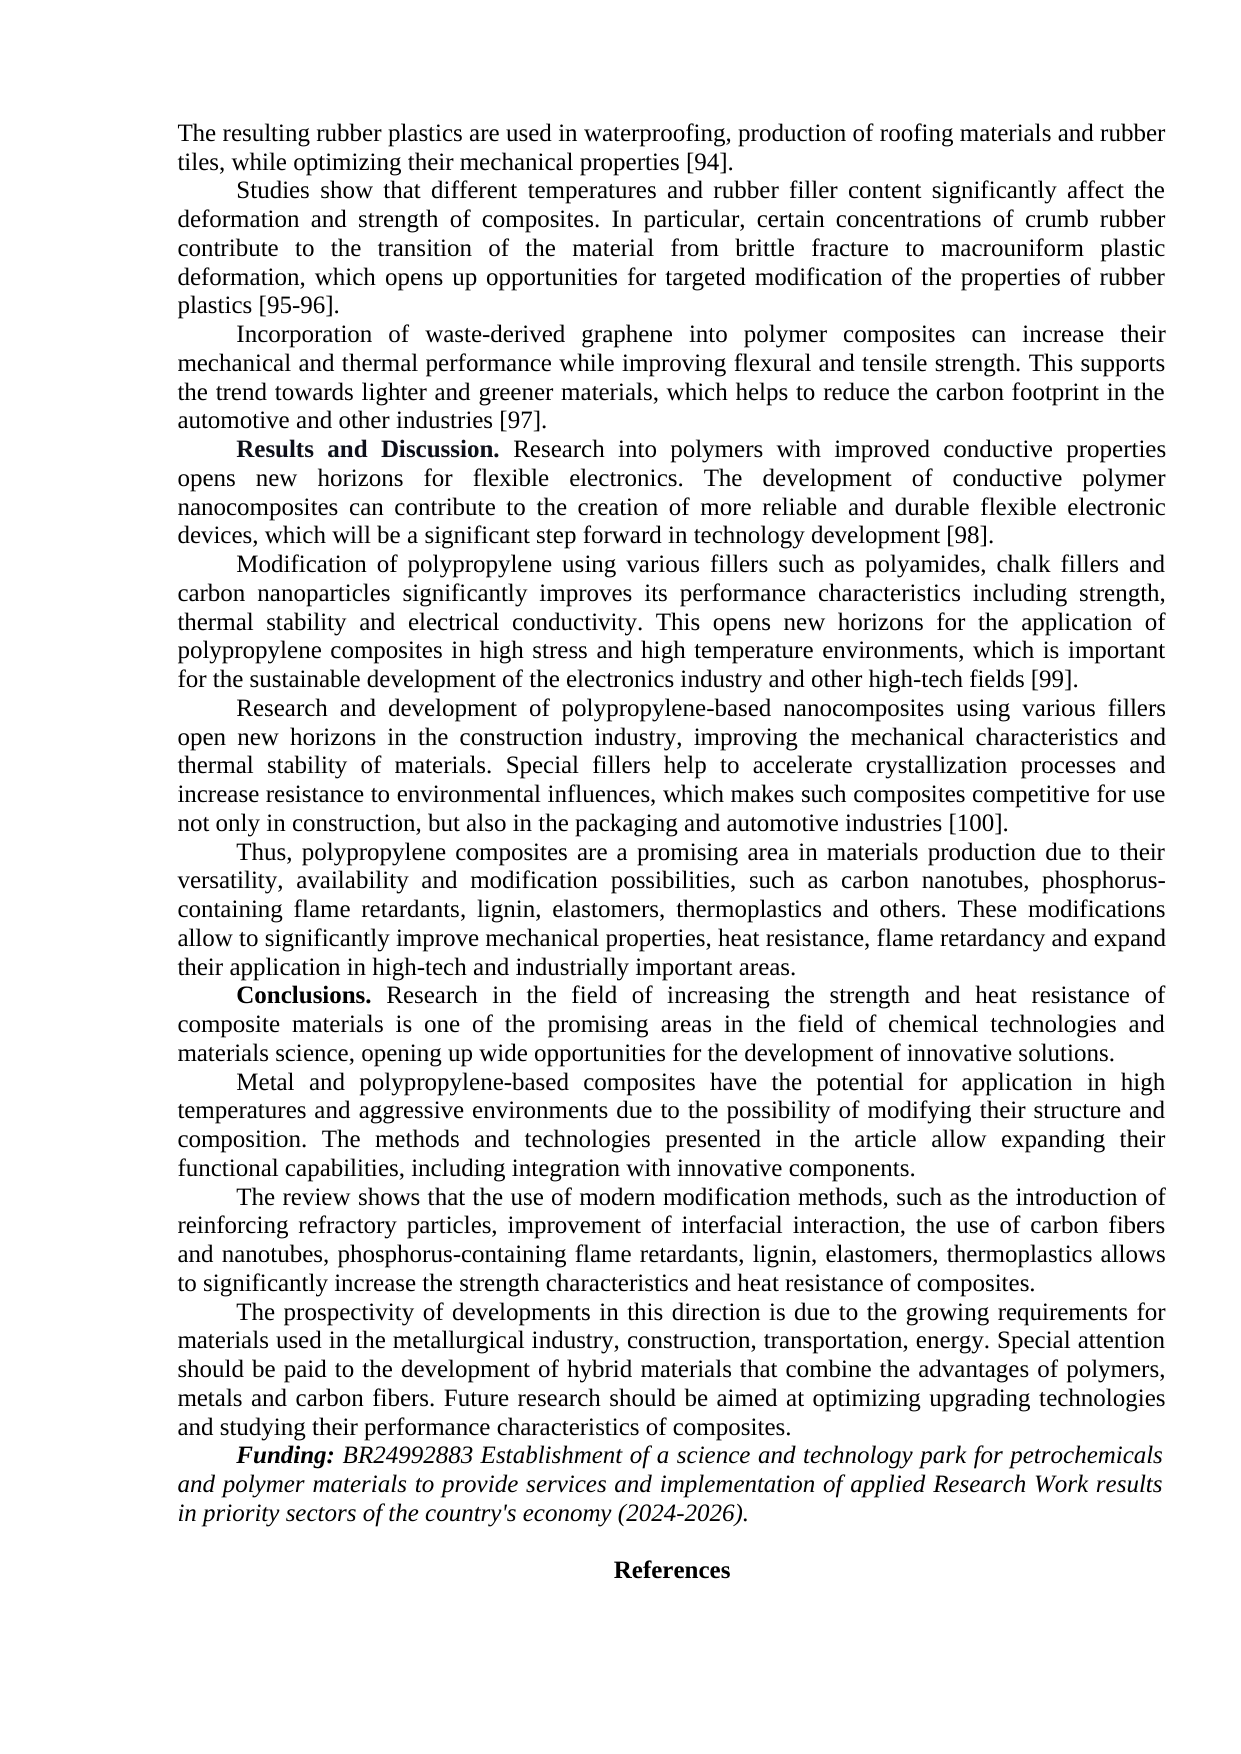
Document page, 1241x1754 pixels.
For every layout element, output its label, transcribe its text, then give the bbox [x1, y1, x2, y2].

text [177, 118, 1167, 176]
text Research and development of polypropylene-based nanocomposites using various fillers open new horizons in the construction industry, improving the mechanical characteristics and thermal stability of materials. Special fillers help to accelerate crystallization processes and increase resistance to environmental influences, which makes such composites competitive for use not only in construction, but also in the packaging and automotive industries [100]. [177, 693, 1167, 837]
text Studies show that different temperatures and rubber filler content significantly affect the deformation and strength of composites. In particular, certain concentrations of crumb rubber contribute to the transition of the material from brittle fracture to macrouniform plastic deformation, which opens up opportunities for targeted modification of the properties of rubber plastics [95-96]. [177, 176, 1167, 319]
text Funding: BR24992883 Establishment of a science and technology park for petrochemicals and polymer materials to provide services and implementation of applied Research Work results in priority sectors of the country's economy (2024-2026). [177, 1441, 1167, 1527]
text References [177, 1556, 1167, 1584]
text Results and Discussion. Research into polymers with improved conductive properties opens new horizons for flexible electronics. The development of conductive polymer nanocomposites can contribute to the creation of more reliable and durable flexible electronic devices, which will be a significant step forward in technology development [98]. [177, 434, 1167, 549]
text Modification of polypropylene using various fillers such as polyamides, chalk fillers and carbon nanoparticles significantly improves its performance characteristics including strength, thermal stability and electrical conductivity. This opens new horizons for the application of polypropylene composites in high stress and high temperature environments, which is important for the sustainable development of the electronics industry and other high-tech fields [99]. [177, 549, 1167, 693]
text Conclusions. Research in the field of increasing the strength and heat resistance of composite materials is one of the promising areas in the field of chemical technologies and materials science, opening up wide opportunities for the development of innovative solutions. [177, 981, 1167, 1067]
text The prospectivity of developments in this direction is due to the growing requirements for materials used in the metallurgical industry, construction, transportation, energy. Special attention should be paid to the development of hybrid materials that combine the advantages of polymers, metals and carbon fibers. Future research should be aimed at optimizing upgrading technologies and studying their performance characteristics of composites. [177, 1297, 1167, 1441]
text Metal and polypropylene-based composites have the potential for application in high temperatures and aggressive environments due to the possibility of modifying their structure and composition. The methods and technologies presented in the article allow expanding their functional capabilities, including integration with innovative components. [177, 1067, 1167, 1182]
text Thus, polypropylene composites are a promising area in materials production due to their versatility, availability and modification possibilities, such as carbon nanotubes, phosphorus-containing flame retardants, lignin, elastomers, thermoplastics and others. These modifications allow to significantly improve mechanical properties, heat resistance, flame retardancy and expand their application in high-tech and industrially important areas. [177, 837, 1167, 981]
text The review shows that the use of modern modification methods, such as the introduction of reinforcing refractory particles, improvement of interfacial interaction, the use of carbon fibers and nanotubes, phosphorus-containing flame retardants, lignin, elastomers, thermoplastics allows to significantly increase the strength characteristics and heat resistance of composites. [177, 1182, 1167, 1297]
text Incorporation of waste-derived graphene into polymer composites can increase their mechanical and thermal performance while improving flexural and tensile strength. This supports the trend towards lighter and greener materials, which helps to reduce the carbon footprint in the automotive and other industries [97]. [177, 319, 1167, 434]
